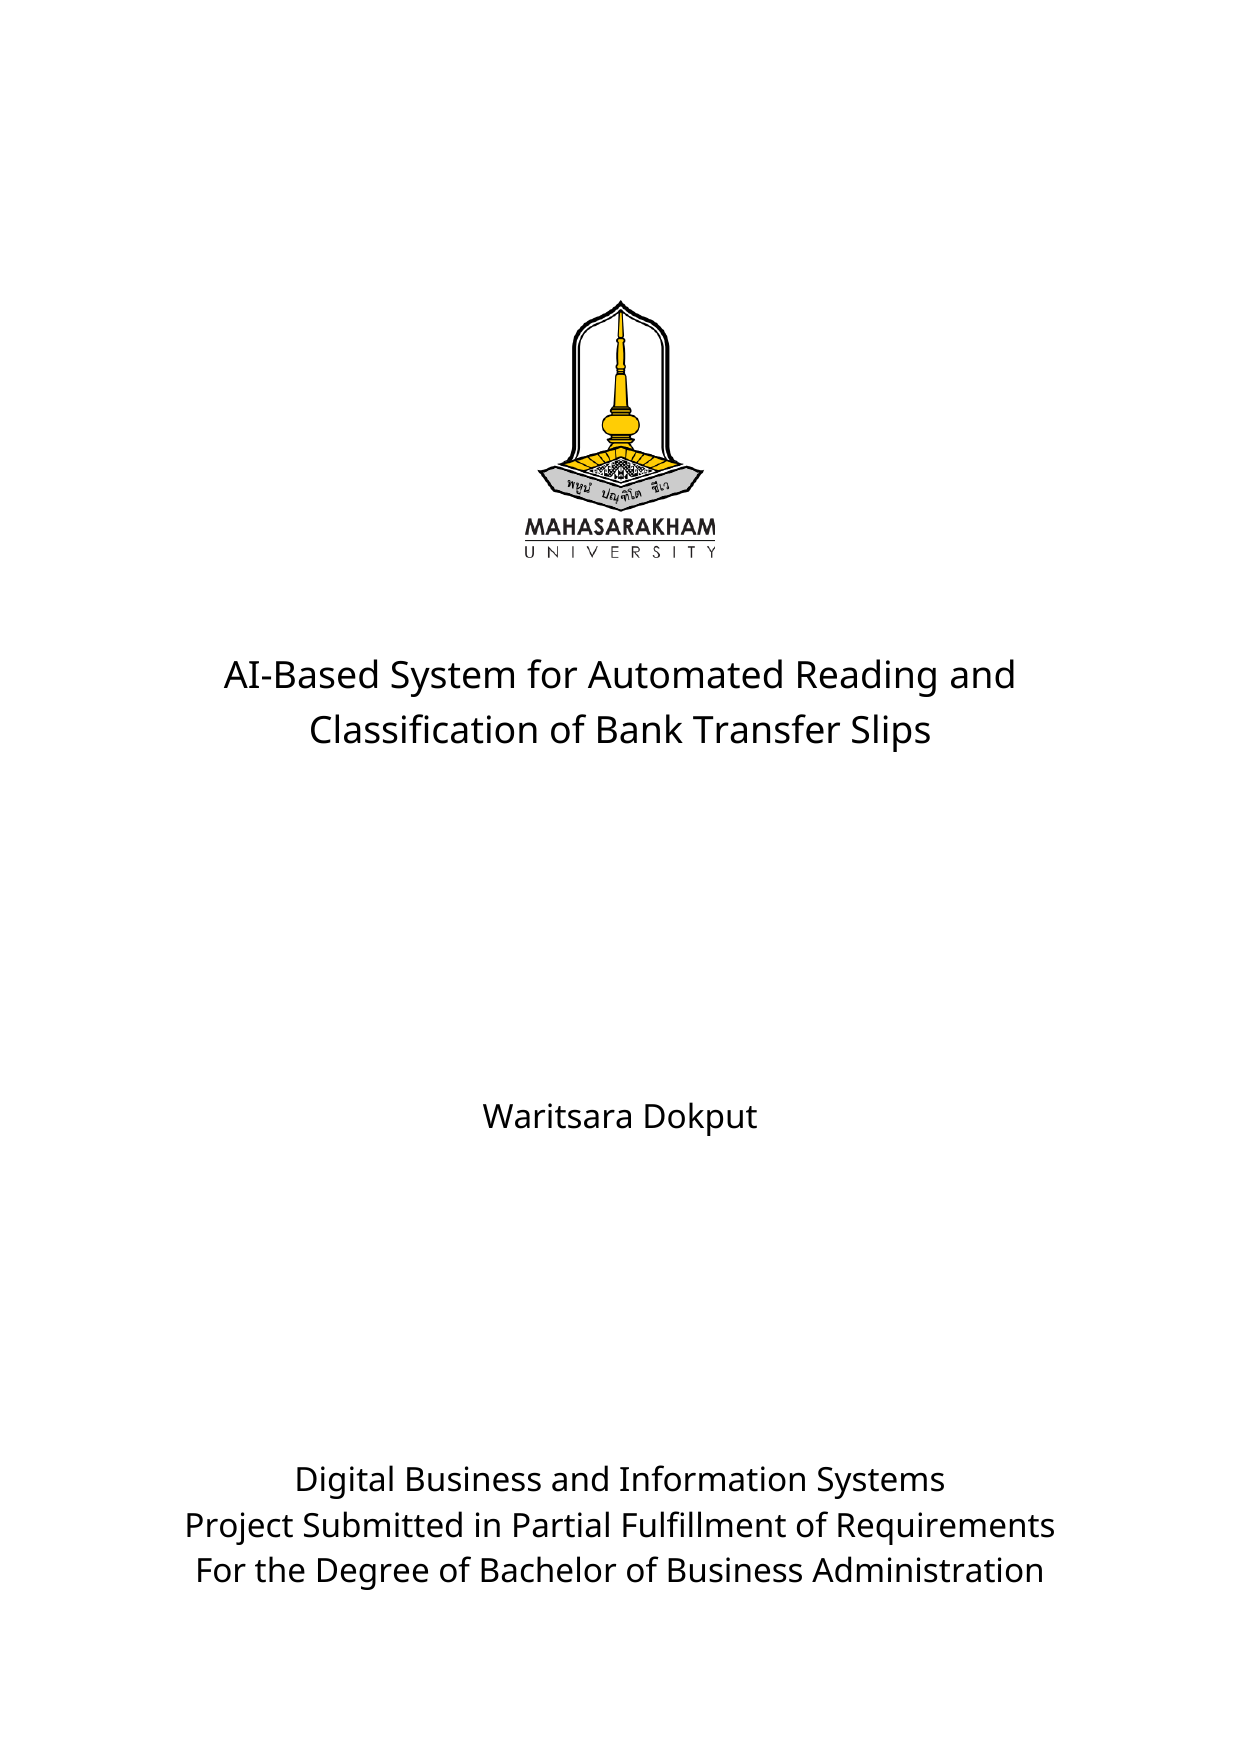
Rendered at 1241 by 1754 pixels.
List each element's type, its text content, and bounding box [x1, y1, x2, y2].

text AI-Based System for Automated Reading and Classification of Bank Transfer Slips [150, 648, 1090, 754]
text Waritsara Dokput [150, 1093, 1090, 1138]
text For the Degree of Bachelor of Business Administration [150, 1547, 1090, 1592]
text Project Submitted in Partial Fulfillment of Requirements [150, 1502, 1090, 1547]
text Digital Business and Information Systems [150, 1456, 1090, 1502]
picture [525, 300, 715, 558]
